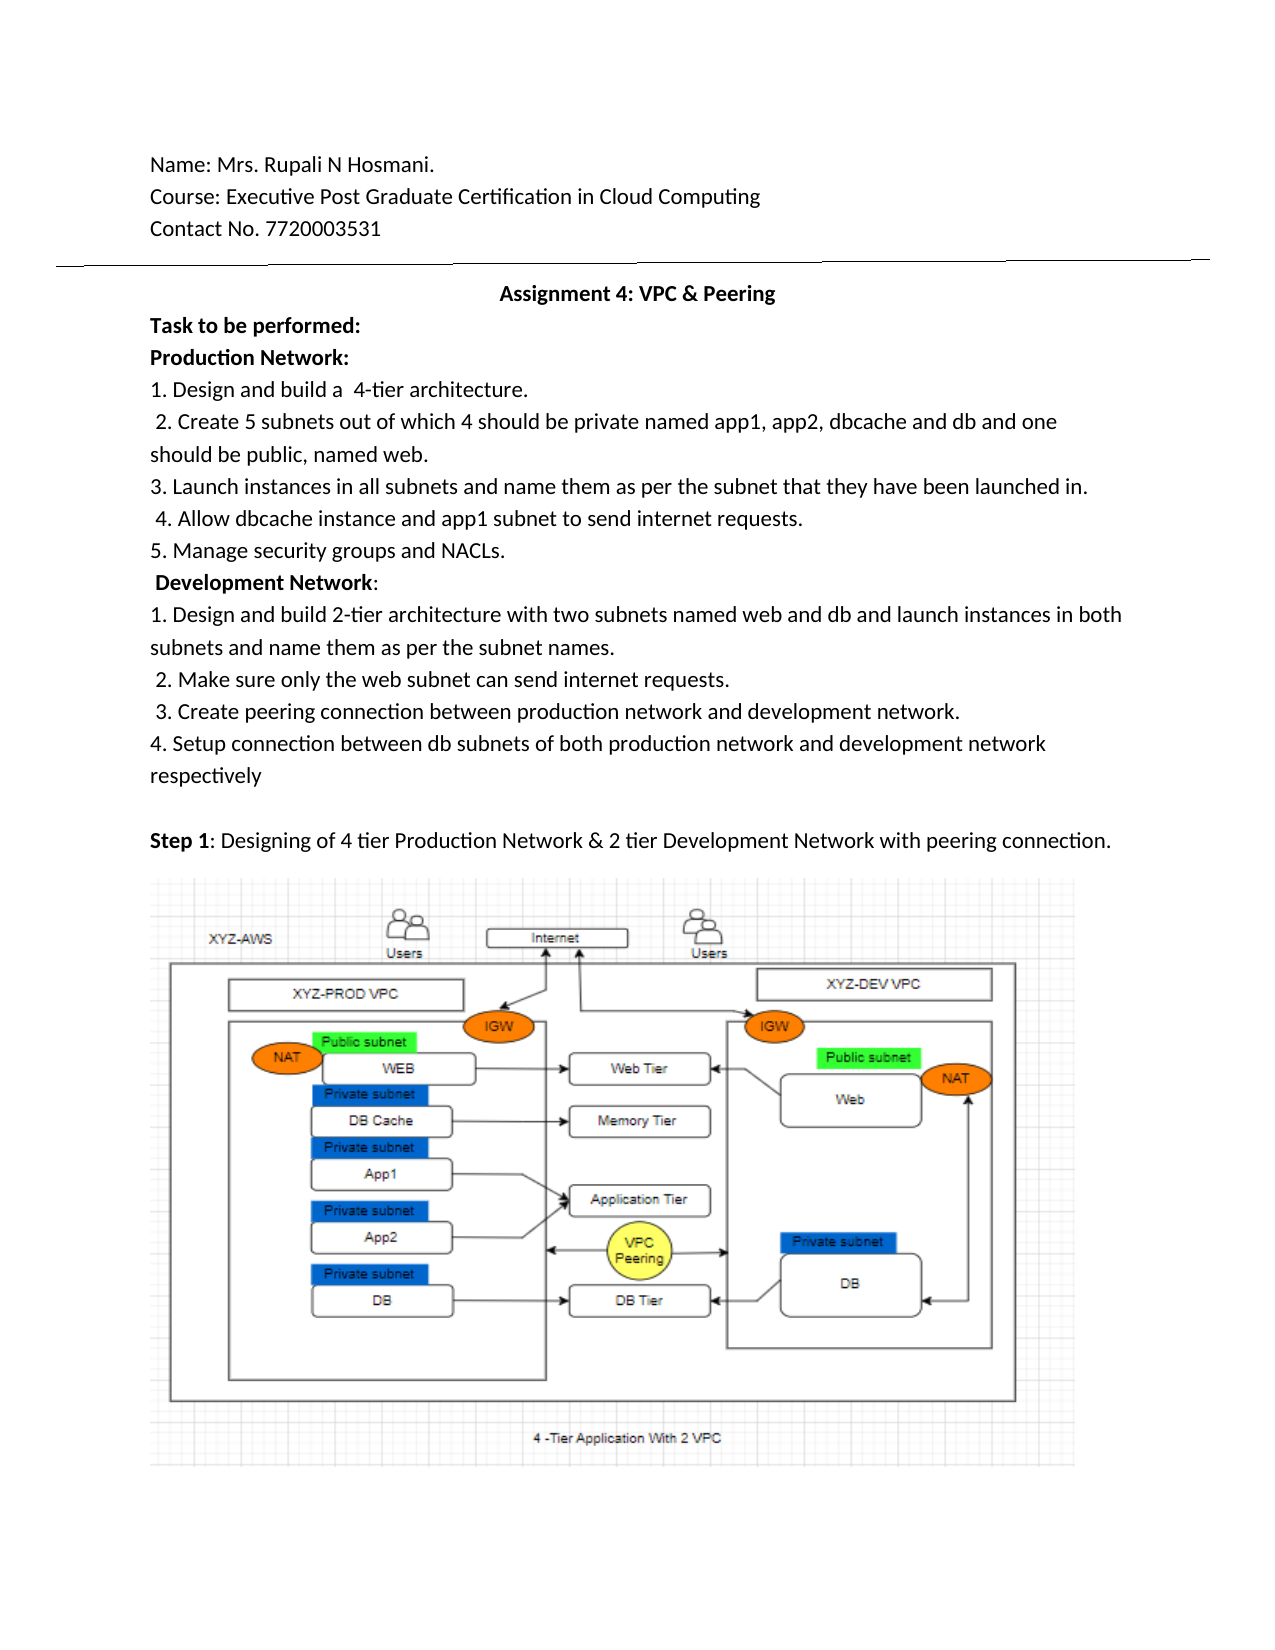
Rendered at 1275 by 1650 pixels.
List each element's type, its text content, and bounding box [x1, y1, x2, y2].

text Course: Executive Post Graduate Certification in Cloud Computing [150, 182, 1125, 210]
text 4. Allow dbcache instance and app1 subnet to send internet requests. [150, 504, 1125, 532]
text 4. Setup connection between db subnets of both production network and development network respectively [150, 729, 1125, 789]
text Step 1: Designing of 4 tier Production Network & 2 tier Development Network with peering connection. [150, 826, 1125, 854]
text Production Network: [150, 343, 1125, 371]
text 2. Create 5 subnets out of which 4 should be private named app1, app2, dbcache and db and one should be public, named web. [150, 407, 1125, 468]
text 1. Design and build a 4-tier architecture. [150, 375, 1125, 403]
text Development Network: [150, 568, 1125, 596]
text Assignment 4: VPC & Peering [150, 279, 1125, 307]
text 2. Make sure only the web subnet can send internet requests. [150, 665, 1125, 693]
text Contact No. 7720003531 [150, 214, 1125, 242]
text Name: Mrs. Rupali N Hosmani. [150, 150, 1125, 178]
text 1. Design and build 2-tier architecture with two subnets named web and db and launch instances in both subnets and name them as per the subnet names. [150, 601, 1125, 661]
text 3. Create peering connection between production network and development network. [150, 697, 1125, 725]
text Task to be performed: [150, 311, 1125, 339]
text 3. Launch instances in all subnets and name them as per the subnet that they have been launched in. [150, 472, 1125, 500]
text 5. Manage security groups and NACLs. [150, 536, 1125, 564]
picture [150, 878, 1075, 1467]
